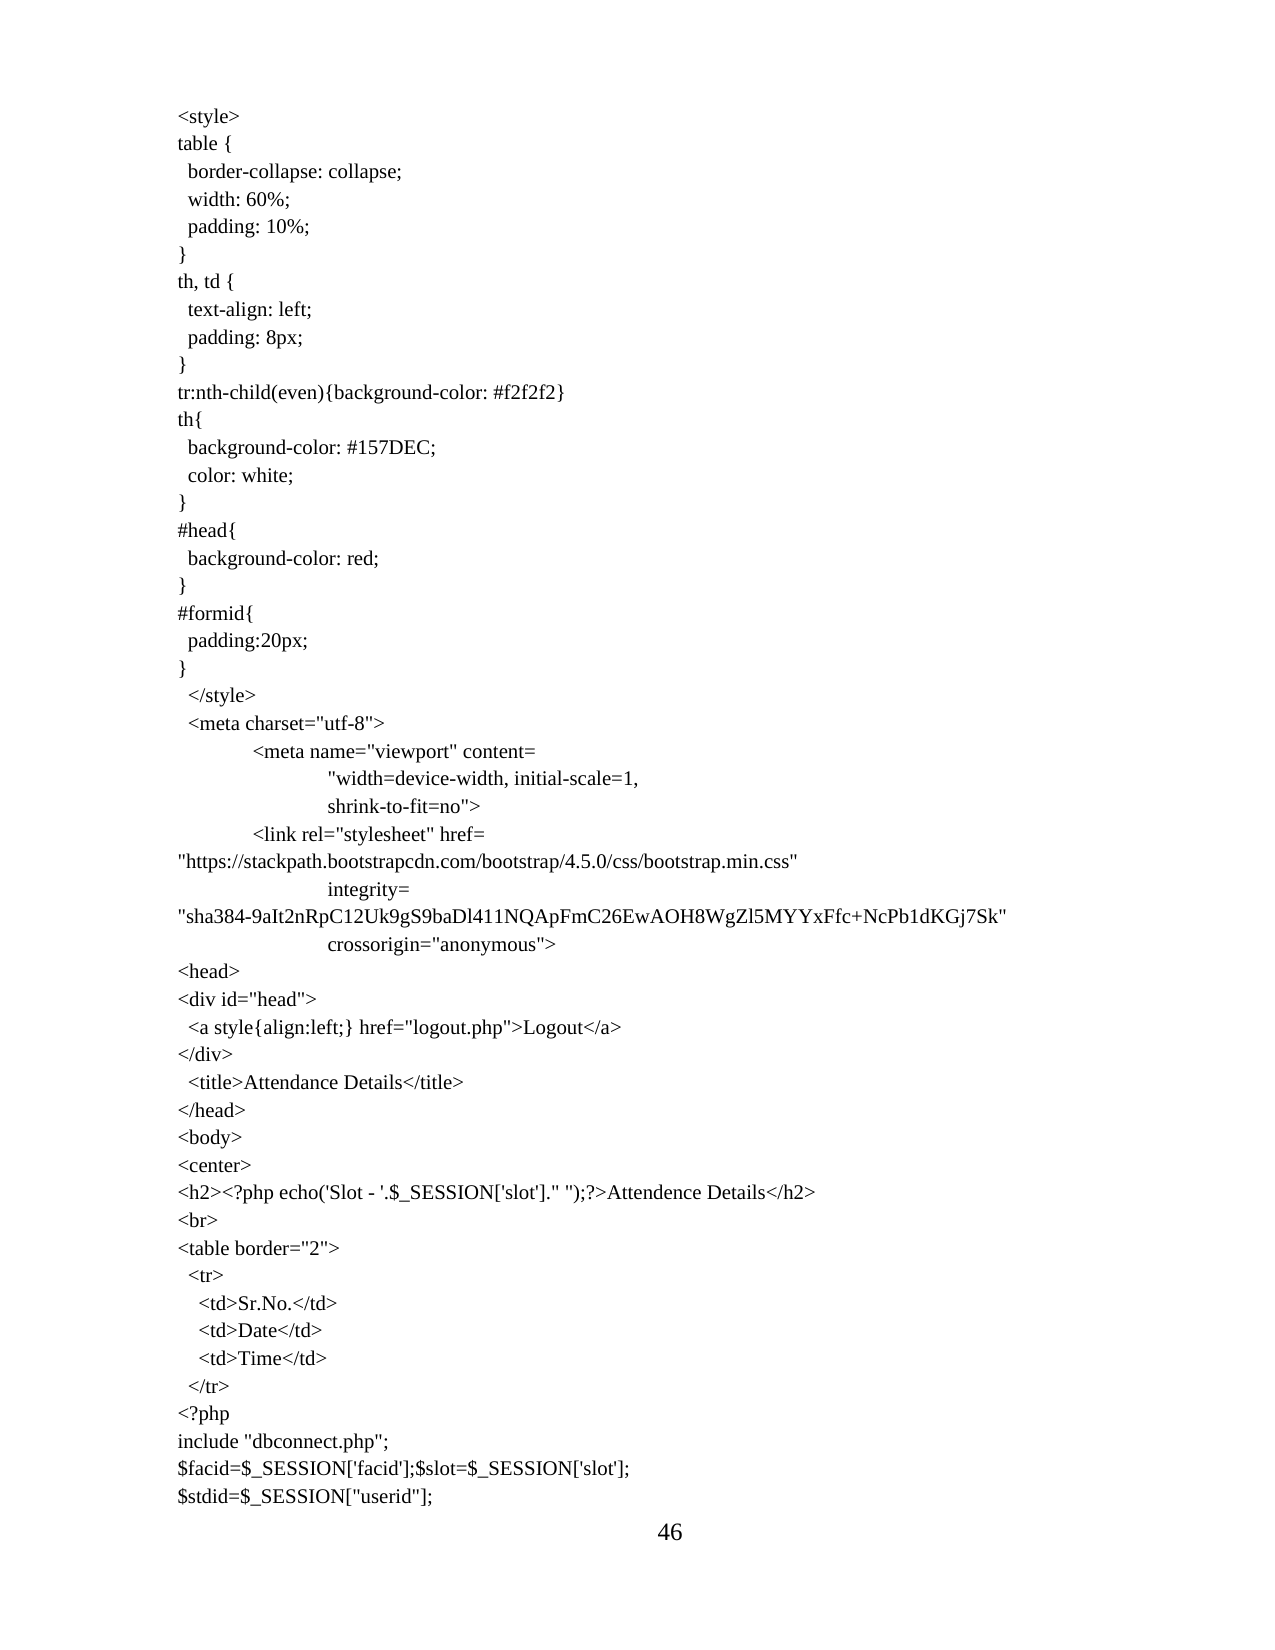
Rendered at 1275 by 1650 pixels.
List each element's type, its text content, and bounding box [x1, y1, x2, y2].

text <div id="head"> [177, 987, 1162, 1011]
text "width=device-width, initial-scale=1, [177, 766, 1162, 790]
text width: 60%; [177, 187, 1162, 211]
text background-color: red; [177, 545, 1162, 569]
text $facid=$_SESSION['facid'];$slot=$_SESSION['slot']; [177, 1456, 1162, 1480]
text crossorigin="anonymous"> [177, 932, 1162, 956]
text color: white; [177, 463, 1162, 487]
text } [177, 490, 1162, 514]
text } [177, 573, 1162, 597]
text tr:nth-child(even){background-color: #f2f2f2} [177, 380, 1162, 404]
text integrity= [177, 877, 1162, 901]
text table { [177, 131, 1162, 155]
text </tr> [177, 1373, 1162, 1398]
text "https://stackpath.bootstrapcdn.com/bootstrap/4.5.0/css/bootstrap.min.css" [177, 849, 1162, 873]
text } [177, 242, 1162, 266]
text <style> [177, 104, 1162, 128]
text padding: 10%; [177, 214, 1162, 238]
text <h2><?php echo('Slot - '.$_SESSION['slot']." ");?>Attendence Details</h2> [177, 1180, 1162, 1204]
text <link rel="stylesheet" href= [177, 821, 1162, 846]
text "sha384-9aIt2nRpC12Uk9gS9baDl411NQApFmC26EwAOH8WgZl5MYYxFfc+NcPb1dKGj7Sk" [177, 904, 1162, 928]
text <title>Attendance Details</title> [177, 1070, 1162, 1094]
text #formid{ [177, 601, 1162, 625]
text <td>Date</td> [177, 1318, 1162, 1342]
text padding:20px; [177, 628, 1162, 652]
text <td>Time</td> [177, 1346, 1162, 1370]
text </head> [177, 1097, 1162, 1122]
text $stdid=$_SESSION["userid"]; [177, 1484, 1162, 1508]
text <td>Sr.No.</td> [177, 1291, 1162, 1315]
text th, td { [177, 269, 1162, 293]
text <table border="2"> [177, 1236, 1162, 1259]
text border-collapse: collapse; [177, 159, 1162, 183]
text th{ [177, 407, 1162, 431]
text shrink-to-fit=no"> [177, 794, 1162, 818]
text </div> [177, 1042, 1162, 1066]
text <meta name="viewport" content= [177, 739, 1162, 763]
text } [177, 656, 1162, 680]
text </style> [177, 683, 1162, 707]
text text-align: left; [177, 297, 1162, 321]
text } [177, 352, 1162, 376]
text <?php [177, 1401, 1162, 1425]
text <meta charset="utf-8"> [177, 711, 1162, 735]
text include "dbconnect.php"; [177, 1429, 1162, 1453]
text <br> [177, 1208, 1162, 1232]
text <a style{align:left;} href="logout.php">Logout</a> [177, 1015, 1162, 1039]
text padding: 8px; [177, 324, 1162, 349]
text <body> [177, 1125, 1162, 1149]
text <tr> [177, 1263, 1162, 1287]
text <center> [177, 1153, 1162, 1177]
text #head{ [177, 518, 1162, 542]
text background-color: #157DEC; [177, 435, 1162, 459]
text <head> [177, 959, 1162, 983]
